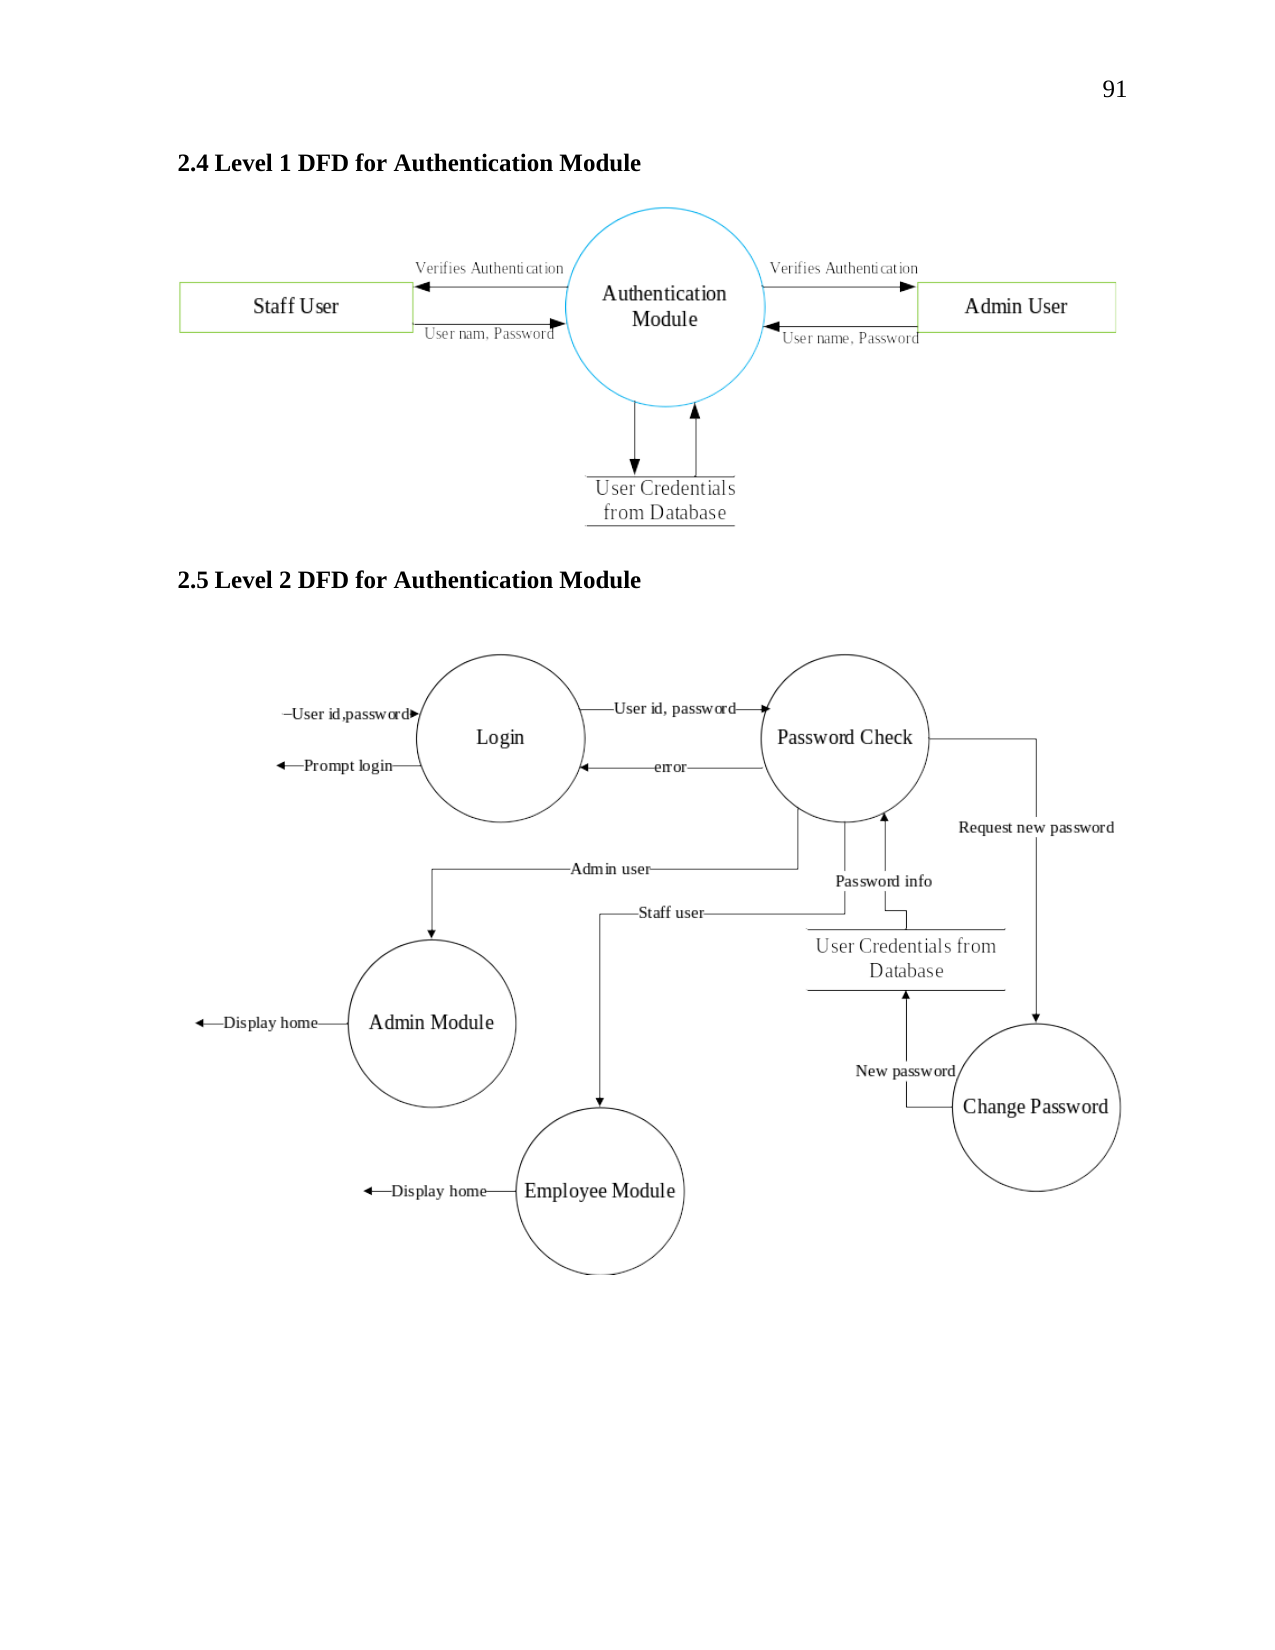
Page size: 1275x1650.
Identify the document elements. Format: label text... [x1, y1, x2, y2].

subtitle Level 1 DFD for Authentication Module [177, 148, 1127, 176]
subtitle Level 2 DFD for Authentication Module [177, 566, 1127, 594]
